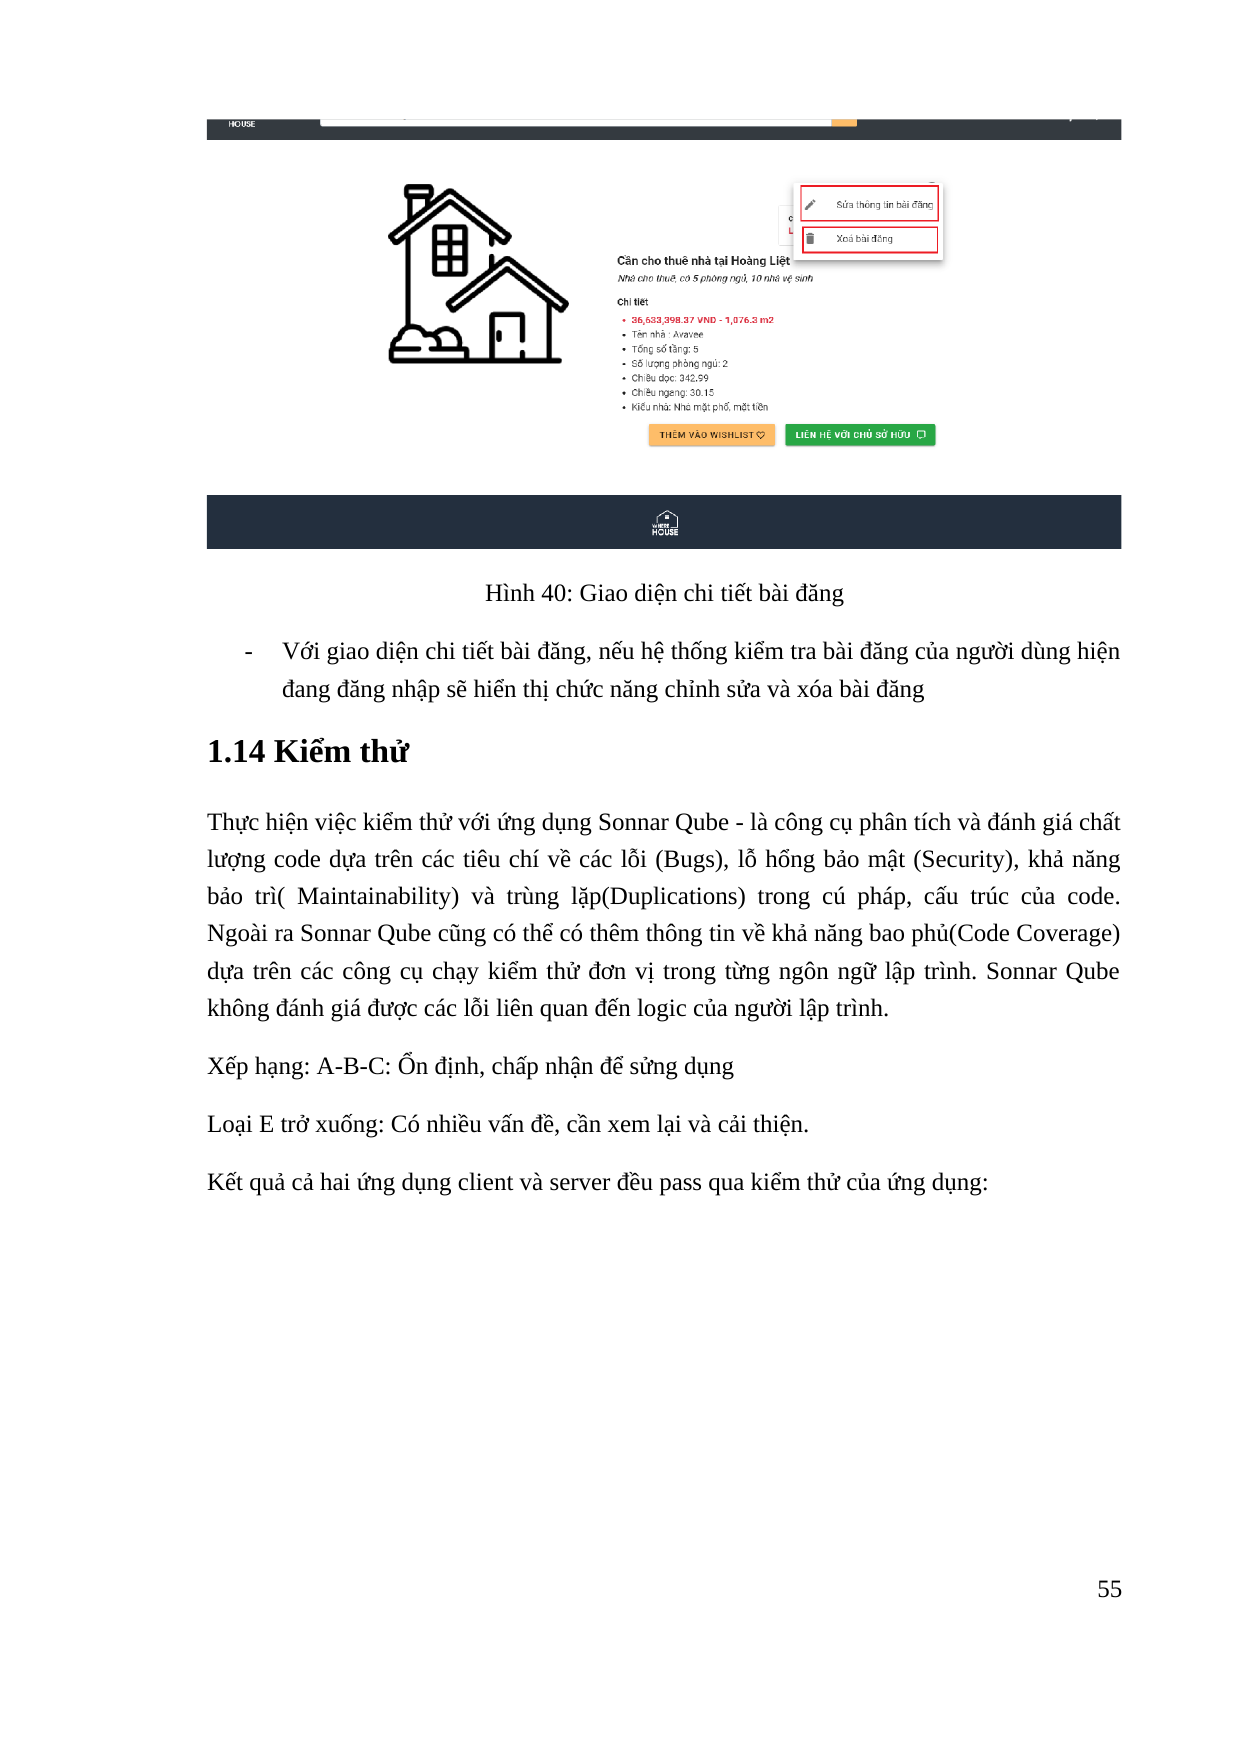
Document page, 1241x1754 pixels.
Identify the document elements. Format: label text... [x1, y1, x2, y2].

picture [206, 118, 1122, 549]
text Thực hiện việc kiểm thử với ứng dụng Sonnar Qube - là công cụ phân tích và đánh giá chất lượng code dựa trên các tiêu chí về các lỗi (Bugs), lỗ hổng bảo mật (Security), khả năng bảo trì( Maintainability) và trùng lặp(Duplications) trong cú pháp, cấu trúc của code. Ngoài ra Sonnar Qube cũng có thể có thêm thông tin về khả năng bao phủ(Code Coverage) dựa trên các công cụ chạy kiểm thử đơn vị trong từng ngôn ngữ lập trình. Sonnar Qube không đánh giá được các lỗi liên quan đến logic của người lập trình. [207, 807, 1122, 1022]
text Xếp hạng: A-B-C: Ổn định, chấp nhận để sửng dụng [207, 1051, 1122, 1080]
text Hình 40: Giao diện chi tiết bài đăng [207, 578, 1122, 607]
list Với giao diện chi tiết bài đăng, nếu hệ thống kiểm tra bài đăng của người dùng hiện đang đăng nhập sẽ hiển thị chức năng chỉnh sửa và xóa bài đăng [244, 636, 1122, 702]
subtitle Kiểm thử [207, 732, 1122, 770]
text Kết quả cả hai ứng dụng client và server đều pass qua kiểm thử của ứng dụng: [207, 1167, 1122, 1196]
text Loại E trở xuống: Có nhiều vấn đề, cần xem lại và cải thiện. [207, 1109, 1122, 1138]
